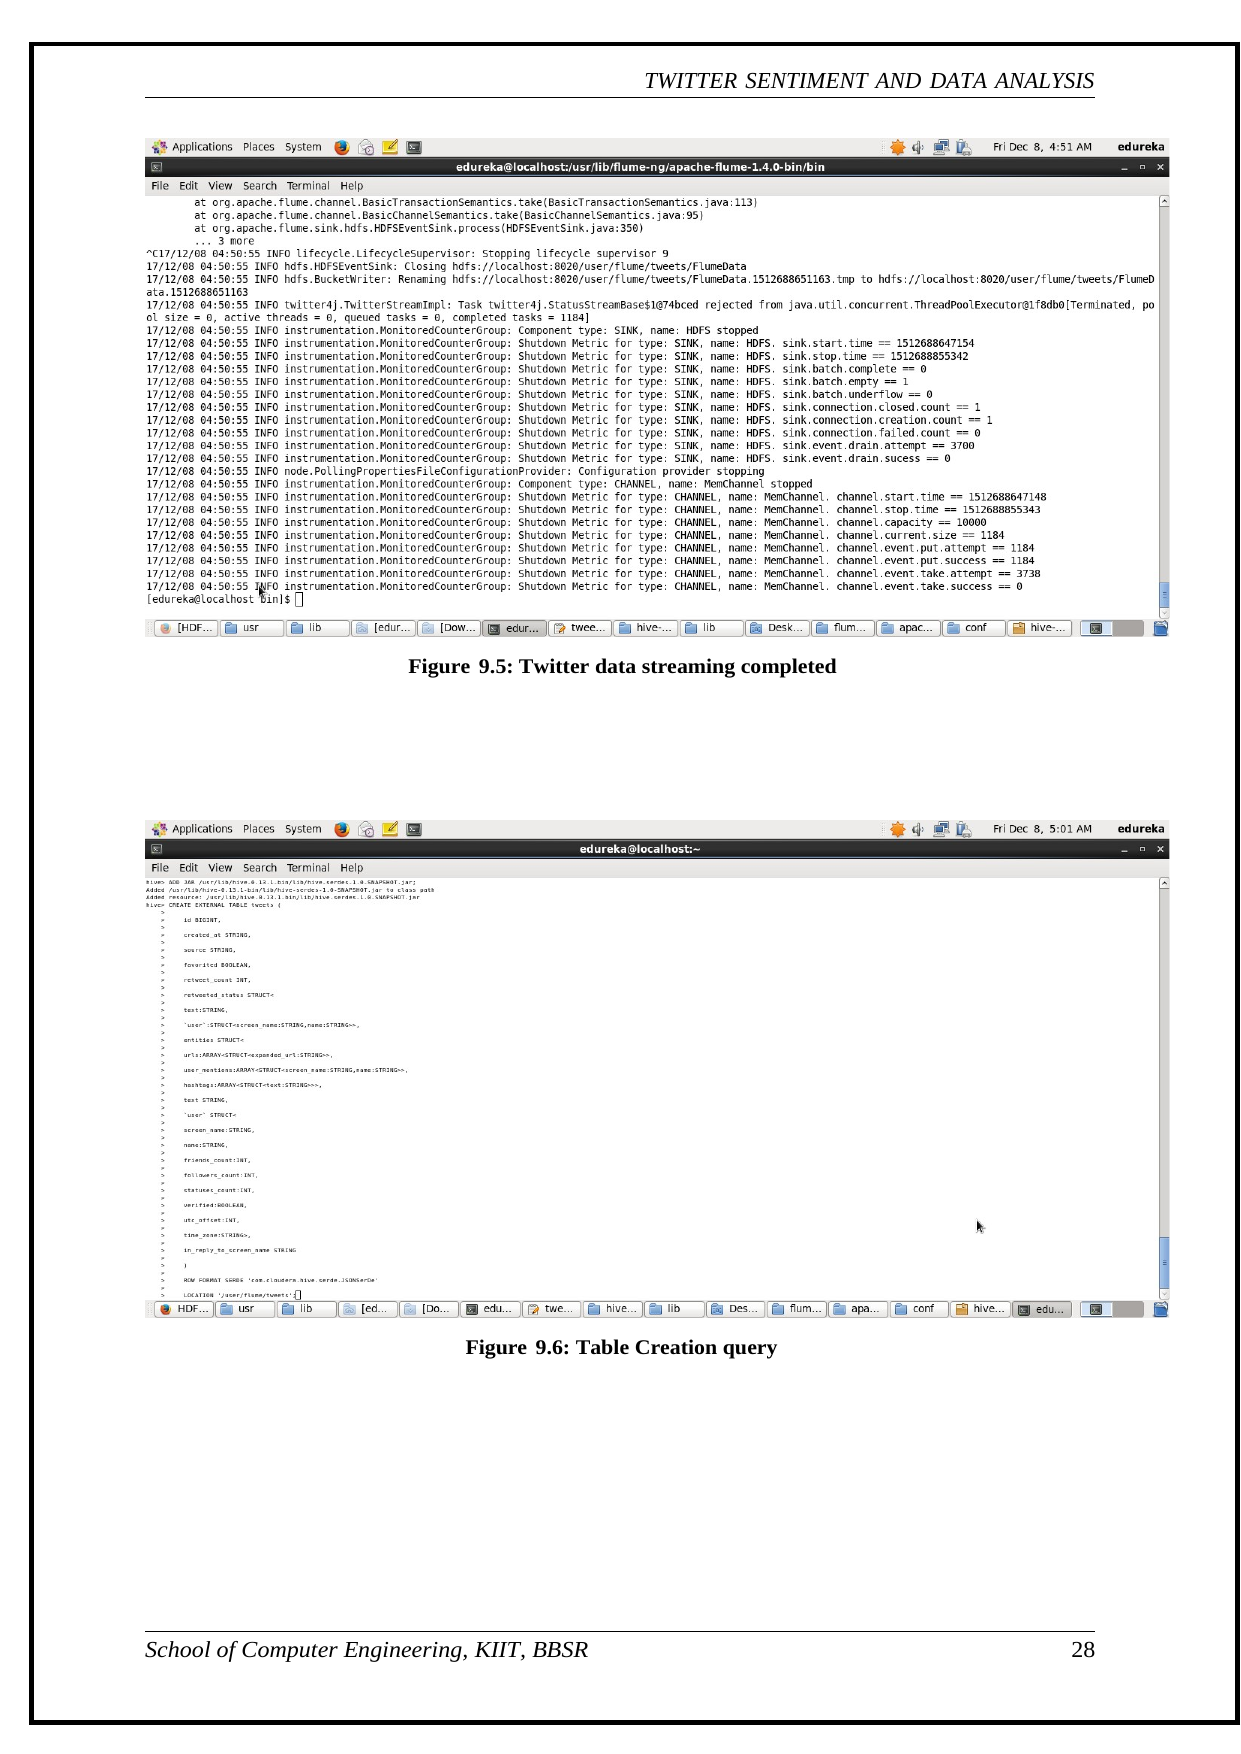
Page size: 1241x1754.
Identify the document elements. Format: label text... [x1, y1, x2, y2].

text Figure 9.5: Twitter data streaming completed [408, 152, 1235, 678]
text TWITTER SENTIMENT AND DATA ANALYSIS [644, 67, 1235, 94]
text School of Computer Engineering, KIIT, BBSR 28 [145, 1631, 1235, 1663]
picture [145, 820, 1170, 1318]
text Figure 9.6: Table Creation query [465, 834, 1235, 1359]
picture [145, 138, 1170, 637]
